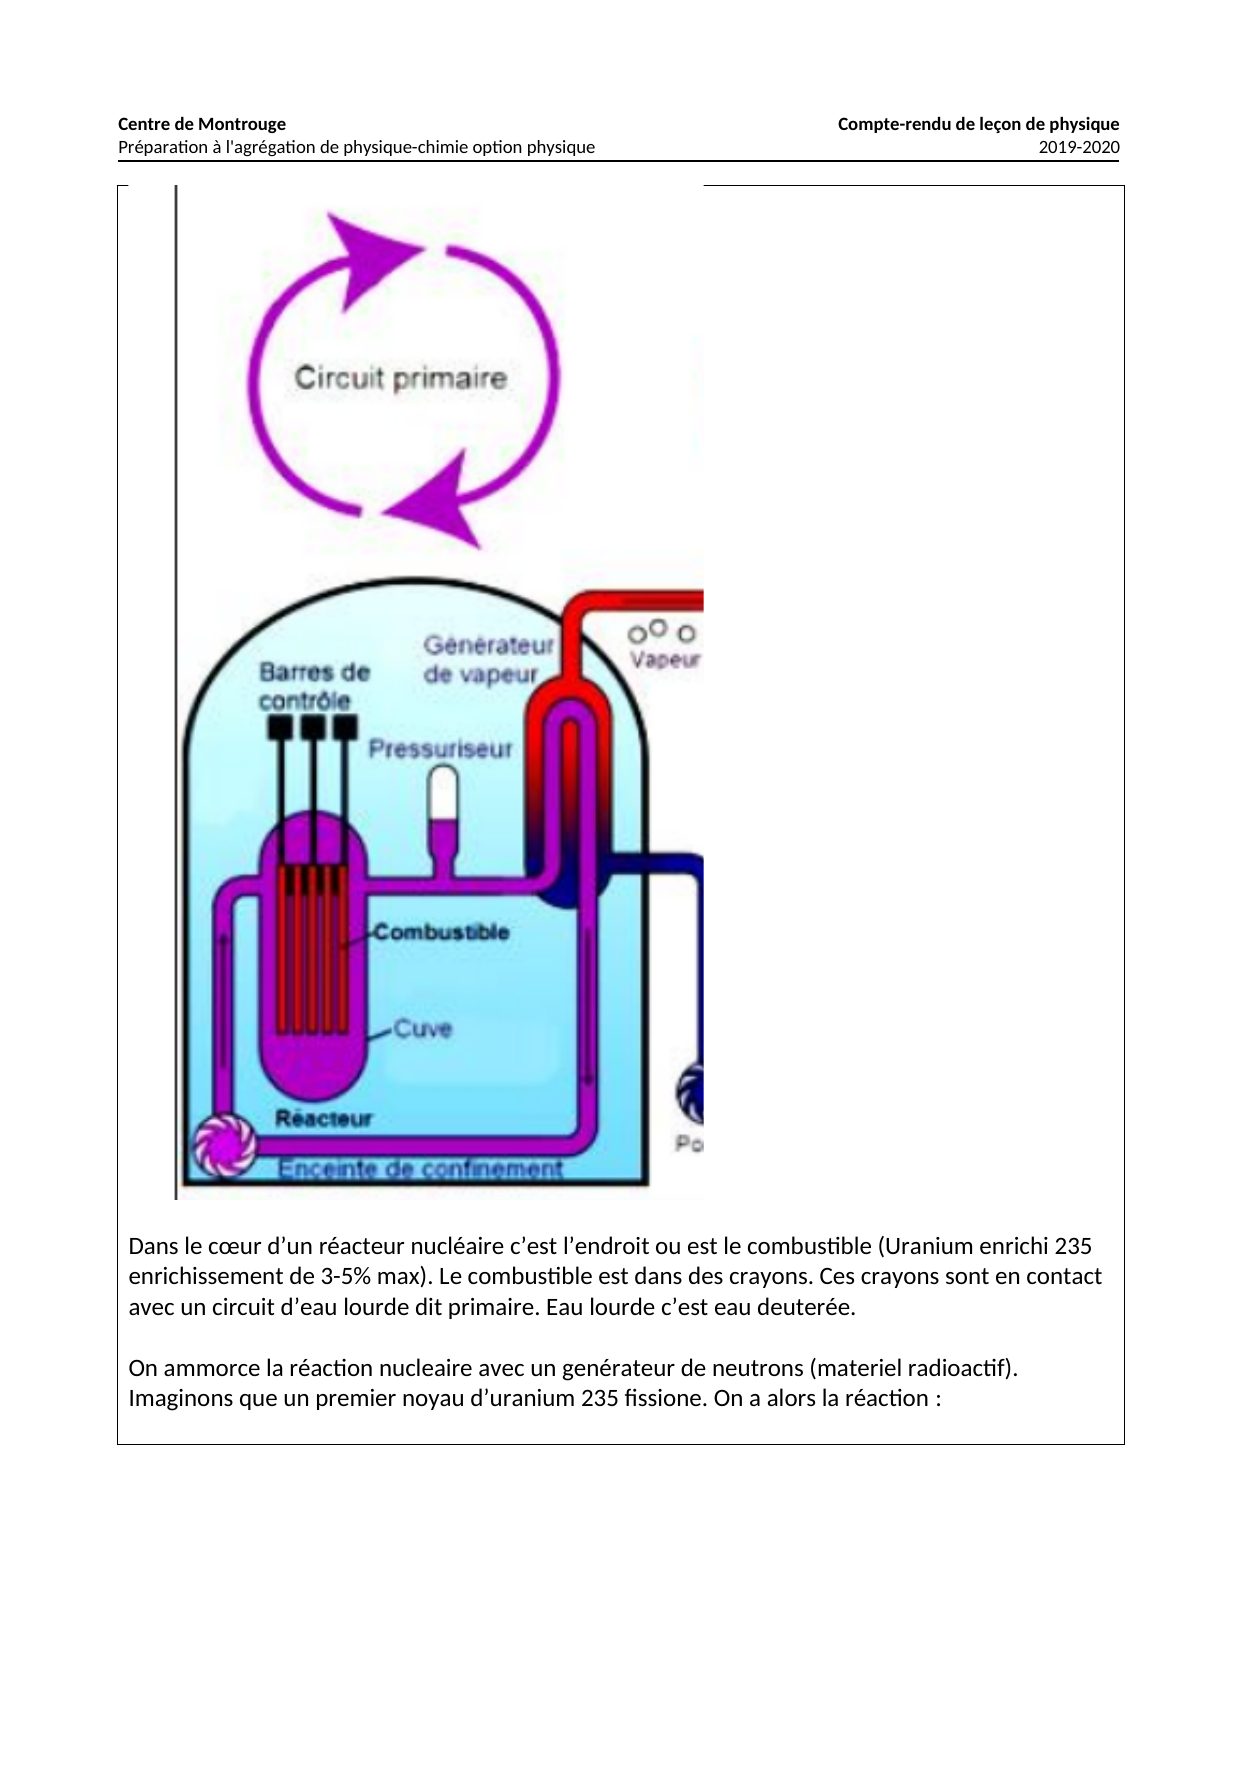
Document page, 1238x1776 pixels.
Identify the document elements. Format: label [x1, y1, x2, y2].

table_cell [118, 186, 1124, 1443]
picture [128, 185, 704, 1200]
